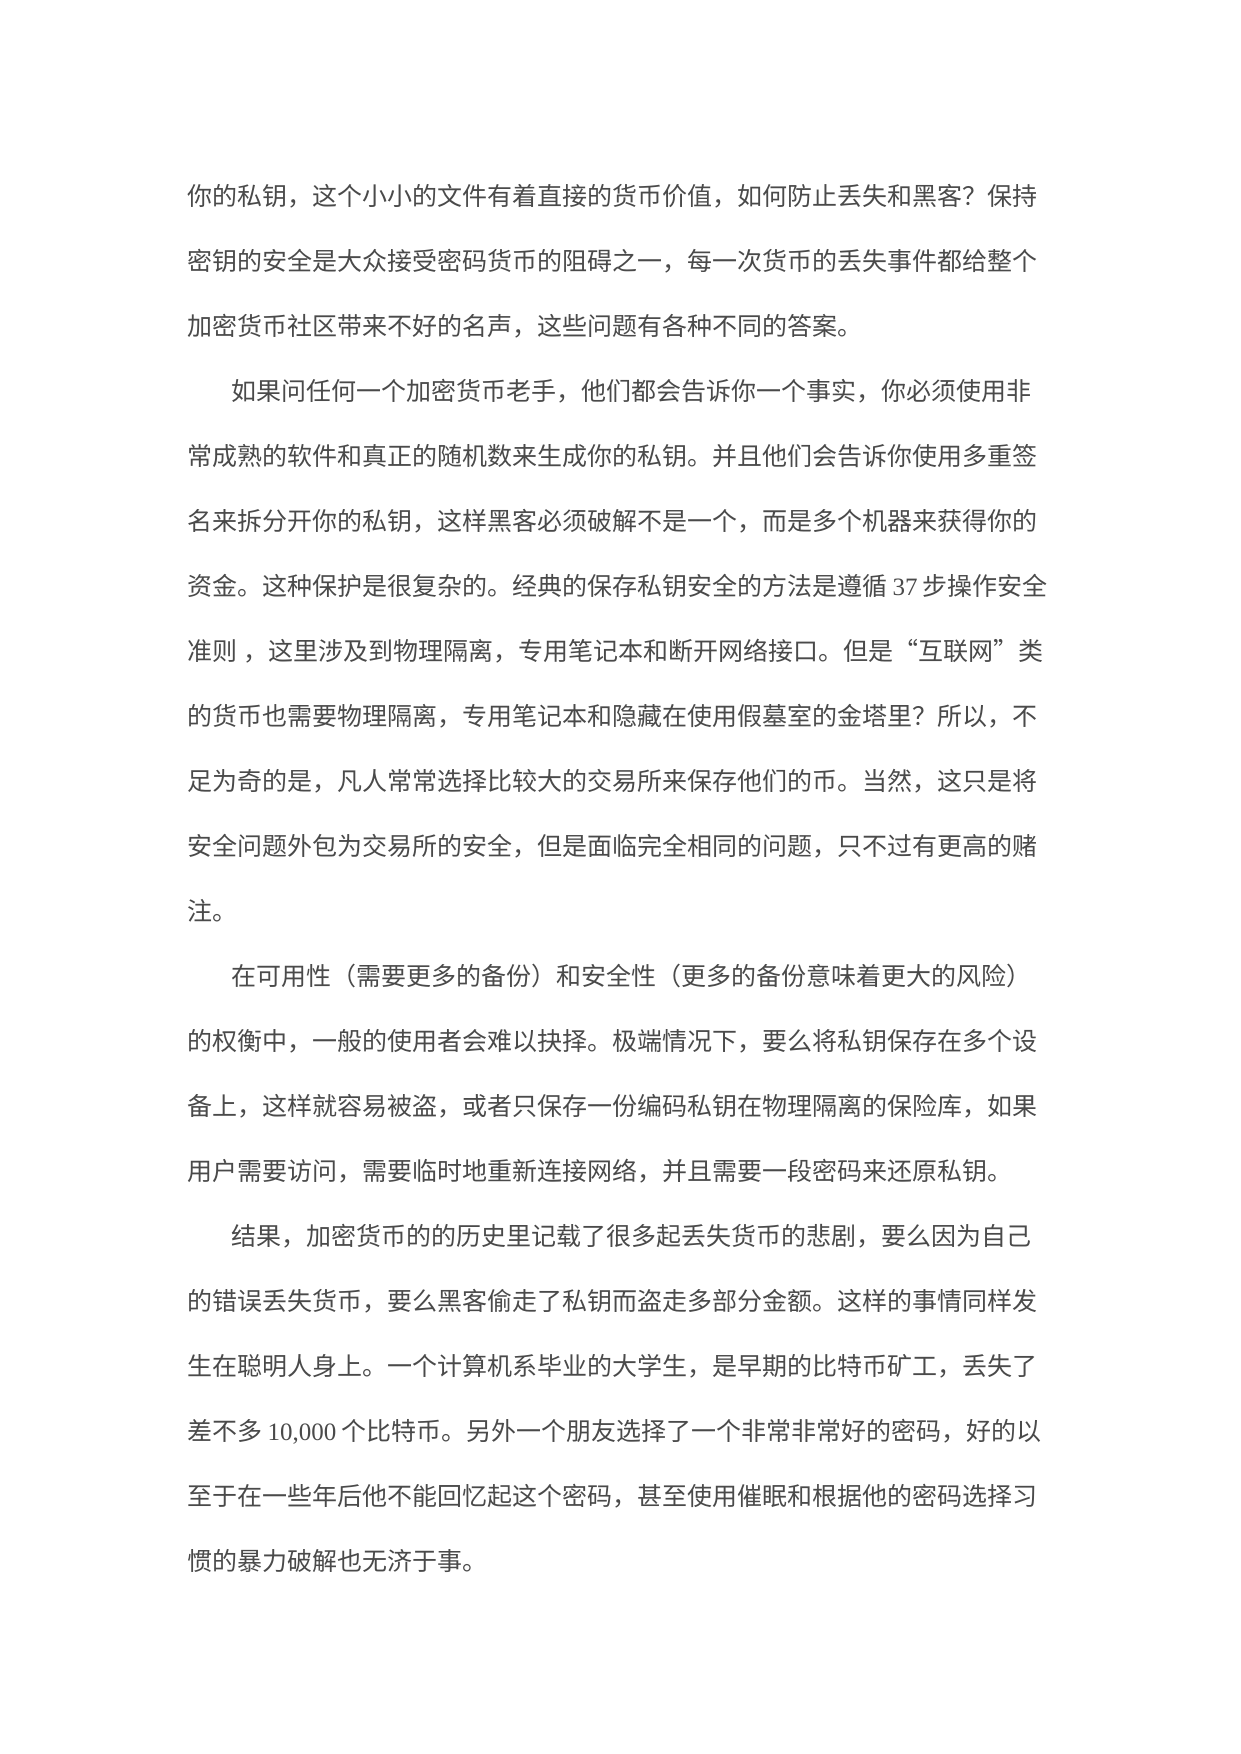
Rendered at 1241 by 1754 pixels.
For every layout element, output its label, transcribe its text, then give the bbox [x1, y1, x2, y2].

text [187, 162, 1053, 357]
text 如果问任何一个加密货币老手，他们都会告诉你一个事实，你必须使用非常成熟的软件和真正的随机数来生成你的私钥。并且他们会告诉你使用多重签名来拆分开你的私钥，这样黑客必须破解不是一个，而是多个机器来获得你的资金。这种保护是很复杂的。经典的保存私钥安全的方法是遵循37步操作安全准则 ，这里涉及到物理隔离，专用笔记本和断开网络接口。但是“互联网”类的货币也需要物理隔离，专用笔记本和隐藏在使用假墓室的金塔里？所以，不足为奇的是，凡人常常选择比较大的交易所来保存他们的币。当然，这只是将安全问题外包为交易所的安全，但是面临完全相同的问题，只不过有更高的赌注。 [187, 357, 1053, 942]
text 结果，加密货币的的历史里记载了很多起丢失货币的悲剧，要么因为自己的错误丢失货币，要么黑客偷走了私钥而盗走多部分金额。这样的事情同样发生在聪明人身上。一个计算机系毕业的大学生，是早期的比特币矿工，丢失了差不多10,000个比特币。另外一个朋友选择了一个非常非常好的密码，好的以至于在一些年后他不能回忆起这个密码，甚至使用催眠和根据他的密码选择习惯的暴力破解也无济于事。 [187, 1202, 1053, 1592]
text 在可用性（需要更多的备份）和安全性（更多的备份意味着更大的风险）的权衡中，一般的使用者会难以抉择。极端情况下，要么将私钥保存在多个设备上，这样就容易被盗，或者只保存一份编码私钥在物理隔离的保险库，如果用户需要访问，需要临时地重新连接网络，并且需要一段密码来还原私钥。 [187, 942, 1053, 1202]
